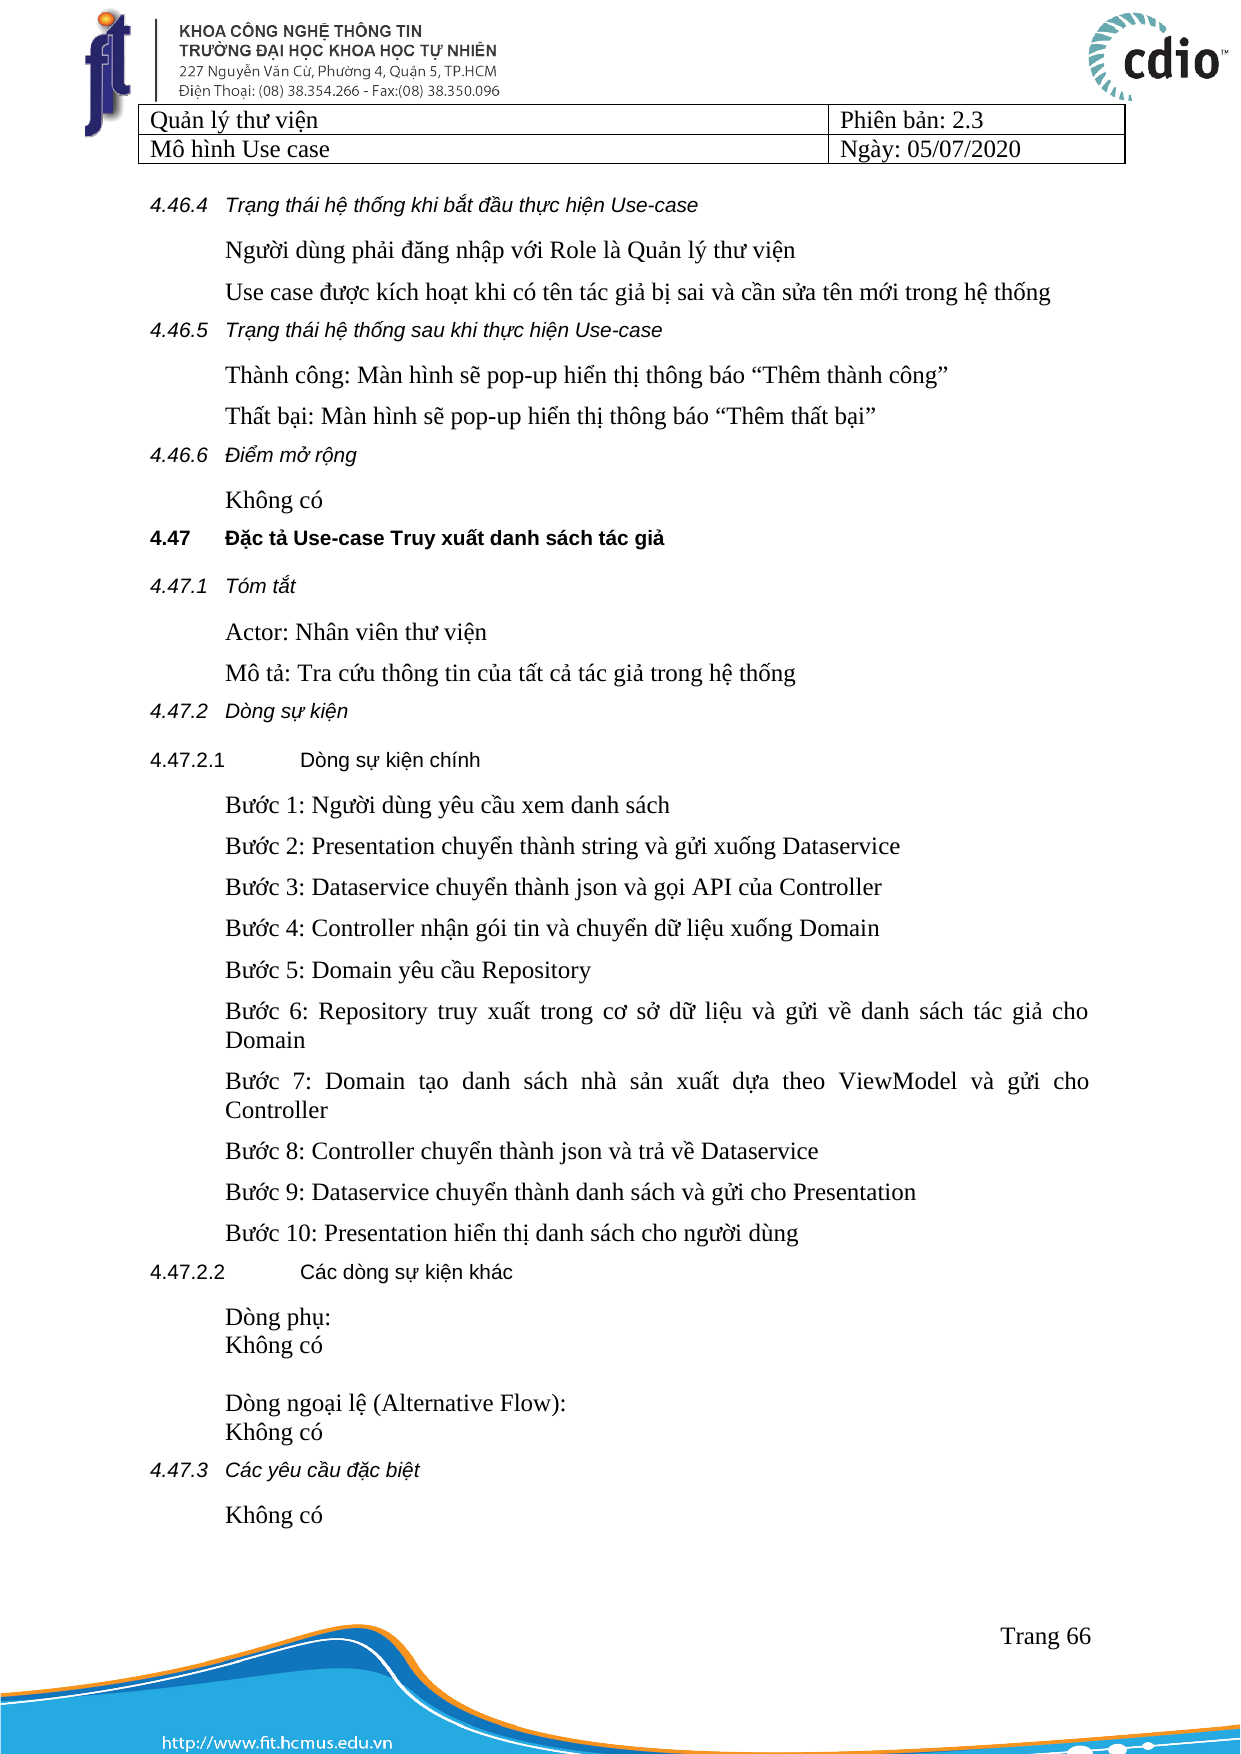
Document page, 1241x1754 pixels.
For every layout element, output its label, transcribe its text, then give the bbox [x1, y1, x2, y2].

text Người dùng phải đăng nhập với Role là Quản lý thư viện [225, 235, 1090, 264]
text Bước 3: Dataservice chuyển thành json và gọi API của Controller [225, 872, 1090, 901]
subtitle Tóm tắt [150, 574, 1090, 598]
picture [61, 1, 1241, 161]
text Không có [150, 1417, 1090, 1446]
picture [139, 105, 828, 134]
text Thành công: Màn hình sẽ pop-up hiển thị thông báo “Thêm thành công” [225, 360, 1090, 389]
text Mô tả: Tra cứu thông tin của tất cả tác giả trong hệ thống [225, 658, 1090, 687]
text Bước 4: Controller nhận gói tin và chuyển dữ liệu xuống Domain [225, 913, 1090, 942]
subtitle Trạng thái hệ thống sau khi thực hiện Use-case [150, 318, 1090, 342]
text Dòng ngoại lệ (Alternative Flow): [150, 1388, 1090, 1417]
subtitle Các yêu cầu đặc biệt [150, 1458, 1090, 1482]
subtitle Điểm mở rộng [150, 442, 1090, 466]
picture [0, 1621, 1241, 1754]
text Không có [225, 1500, 1090, 1529]
subtitle Dòng sự kiện chính [150, 747, 1090, 771]
text Không có [150, 1331, 1090, 1359]
subtitle Các dòng sự kiện khác [150, 1260, 1090, 1284]
subtitle Đặc tả Use-case Truy xuất danh sách tác giả [150, 526, 1090, 550]
text Bước 8: Controller chuyển thành json và trả về Dataservice [225, 1136, 1090, 1165]
text Bước 10: Presentation hiển thị danh sách cho người dùng [225, 1218, 1090, 1247]
text Bước 2: Presentation chuyển thành string và gửi xuống Dataservice [225, 831, 1090, 860]
text Bước 6: Repository truy xuất trong cơ sở dữ liệu và gửi về danh sách tác giả cho Domain [225, 996, 1090, 1053]
text Dòng phụ: [150, 1302, 1090, 1331]
picture [829, 135, 1124, 161]
picture [829, 105, 1124, 134]
text Bước 7: Domain tạo danh sách nhà sản xuất dựa theo ViewModel và gửi cho Controller [225, 1066, 1090, 1123]
text Thất bại: Màn hình sẽ pop-up hiển thị thông báo “Thêm thất bại” [225, 401, 1090, 430]
text Bước 5: Domain yêu cầu Repository [225, 955, 1090, 983]
text Bước 1: Người dùng yêu cầu xem danh sách [225, 790, 1090, 818]
text Không có [225, 485, 1090, 513]
text Bước 9: Dataservice chuyển thành danh sách và gửi cho Presentation [225, 1177, 1090, 1206]
picture [139, 135, 828, 161]
subtitle Dòng sự kiện [150, 699, 1090, 723]
text Actor: Nhân viên thư viện [225, 617, 1090, 645]
text Use case được kích hoạt khi có tên tác giả bị sai và cần sửa tên mới trong hệ thống [225, 277, 1090, 305]
subtitle Trạng thái hệ thống khi bắt đầu thực hiện Use-case [150, 193, 1090, 217]
